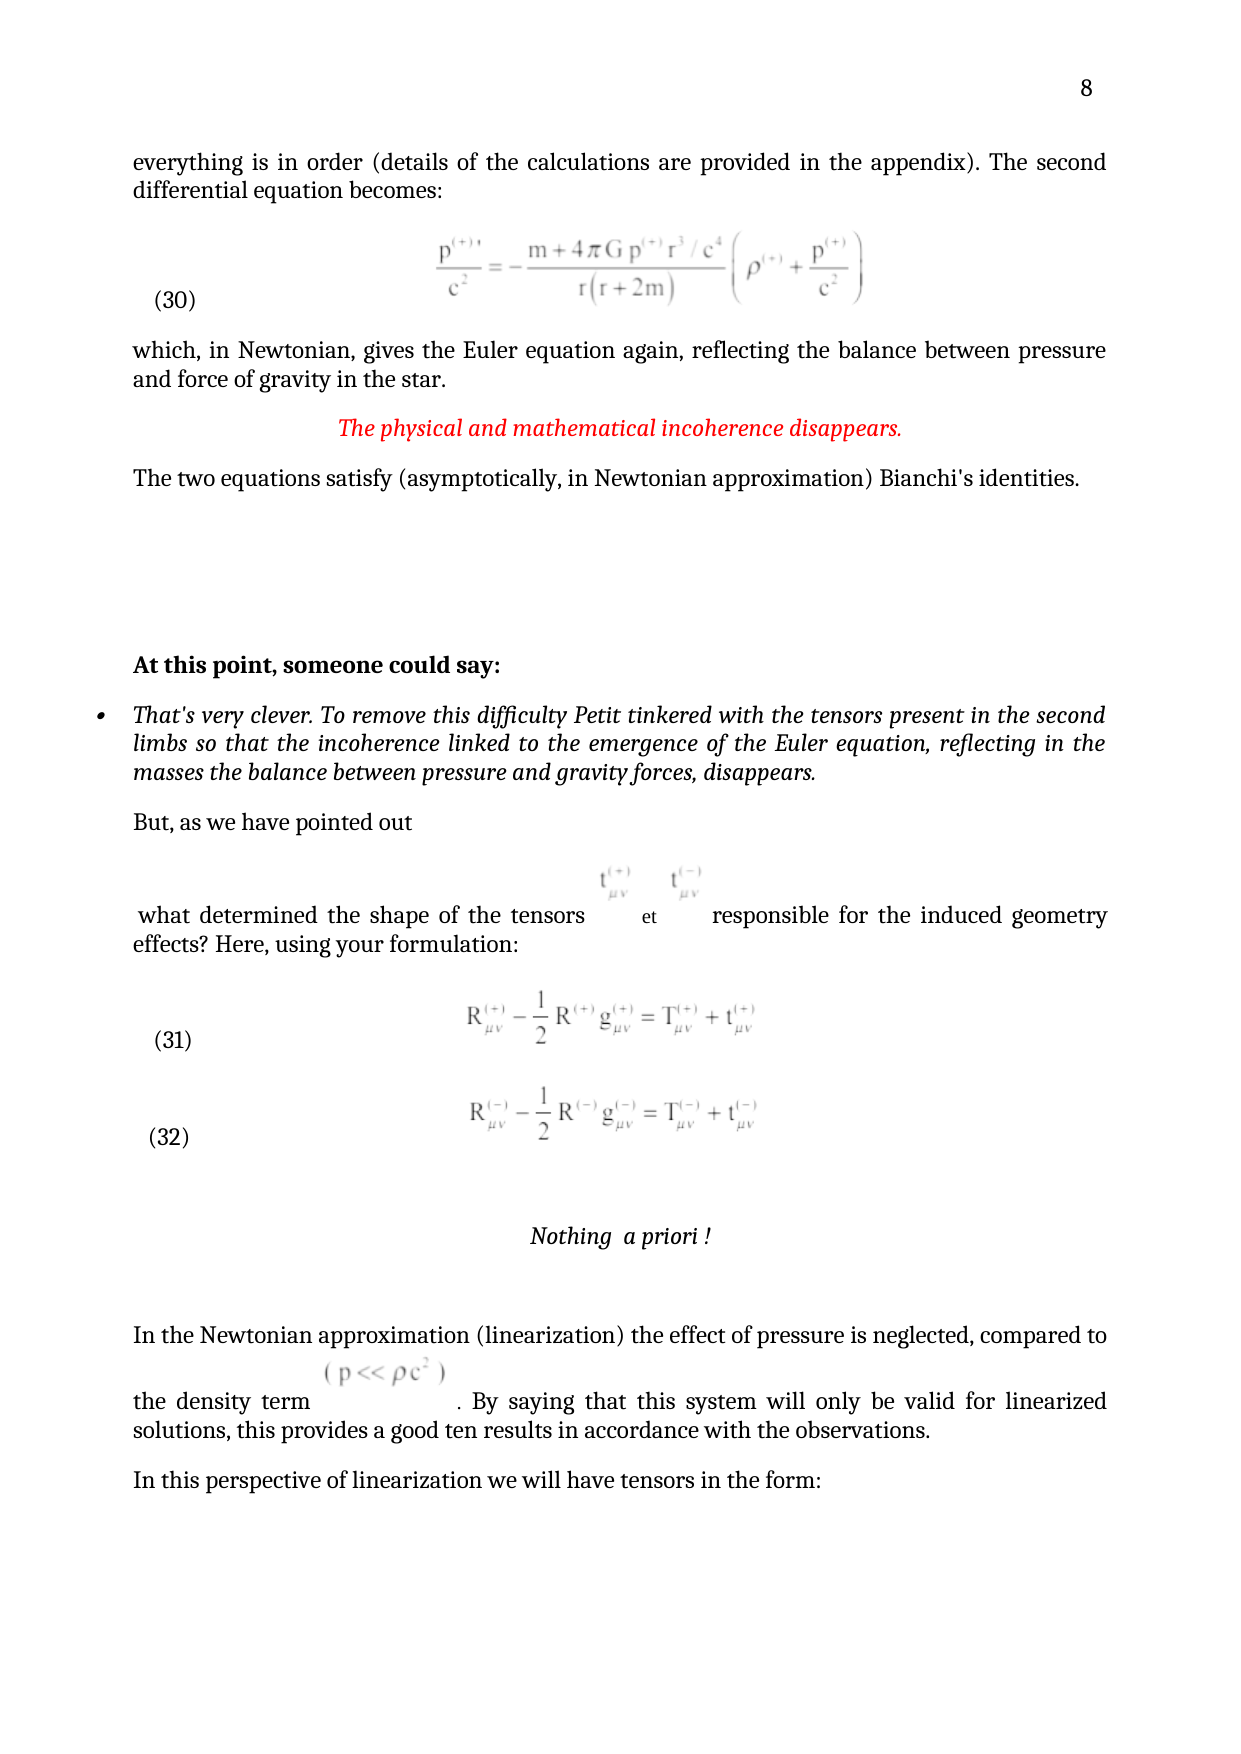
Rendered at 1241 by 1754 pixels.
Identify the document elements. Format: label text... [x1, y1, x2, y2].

text (32) [148, 1076, 1093, 1151]
text (31) [148, 979, 1093, 1055]
text In this perspective of linearization we will have tensors in the form: [133, 1466, 1108, 1494]
list That's very clever. To remove this difficulty Petit tinkered with the tensors present in the second limbs so that the incoherence linked to the emergence of the Euler equation, reflecting in the masses the balance between pressure and gravity forces, disappears. [95, 701, 1108, 787]
text At this point, someone could say: [133, 651, 1108, 680]
text But, as we have pointed out [133, 808, 1108, 836]
text (30) [148, 226, 1093, 315]
text In the Newtonian approximation (linearization) the effect of pressure is neglected, compared to the density term . By saying that this system will only be valid for linearized solutions, this provides a good ten results in accordance with the observations. [133, 1321, 1108, 1445]
text which, in Newtonian, gives the Euler equation again, reflecting the balance between pressure and force of gravity in the star. [133, 336, 1108, 393]
text everything is in order (details of the calculations are provided in the appendix). The second differential equation becomes: [133, 148, 1108, 205]
text what determined the shape of the tensors et responsible for the induced geometry effects? Here, using your formulation: [133, 857, 1108, 959]
text The two equations satisfy (asymptotically, in Newtonian approximation) Bianchi's identities. [133, 464, 1108, 493]
text The physical and mathematical incoherence disappears. [133, 414, 1108, 443]
text Nothing a priori ! [148, 1222, 1093, 1250]
